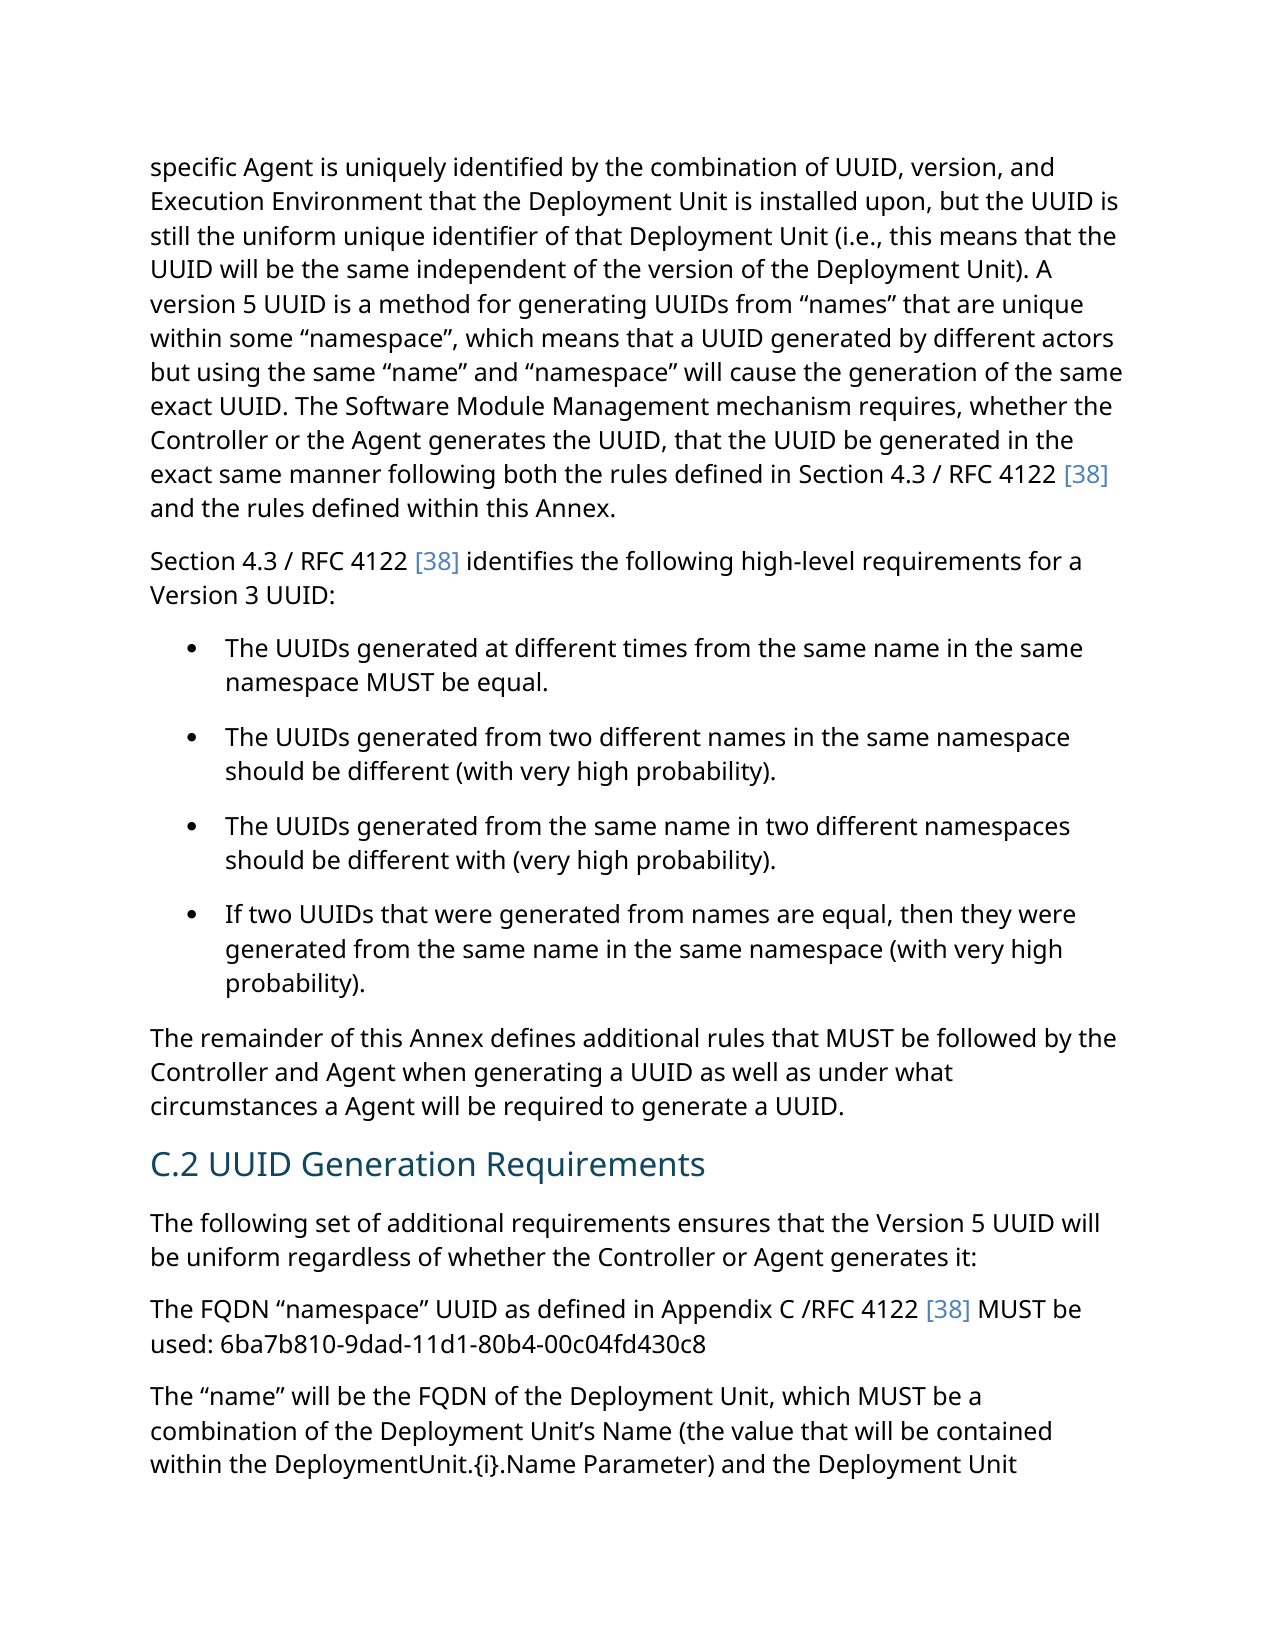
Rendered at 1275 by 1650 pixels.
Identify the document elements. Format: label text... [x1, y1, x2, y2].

text The FQDN “namespace” UUID as defined in Appendix C /RFC 4122 [38] MUST be used: 6ba7b810-9dad-11d1-80b4-00c04fd430c8 [150, 1292, 1125, 1360]
list The UUIDs generated from the same name in two different namespaces should be different with (very high probability). [187, 808, 1125, 876]
text The remainder of this Annex defines additional rules that MUST be followed by the Controller and Agent when generating a UUID as well as under what circumstances a Agent will be required to generate a UUID. [150, 1020, 1125, 1122]
list The UUIDs generated from two different names in the same namespace should be different (with very high probability). [187, 719, 1125, 787]
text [150, 150, 1125, 525]
text The following set of additional requirements ensures that the Version 5 UUID will be uniform regardless of whether the Controller or Agent generates it: [150, 1205, 1125, 1273]
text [150, 1379, 1125, 1481]
list The UUIDs generated at different times from the same name in the same namespace MUST be equal. [187, 630, 1125, 698]
subtitle C.2 UUID Generation Requirements [150, 1141, 1125, 1187]
list If two UUIDs that were generated from names are equal, then they were generated from the same name in the same namespace (with very high probability). [187, 897, 1125, 999]
text Section 4.3 / RFC 4122 [38] identifies the following high-level requirements for a Version 3 UUID: [150, 543, 1125, 612]
